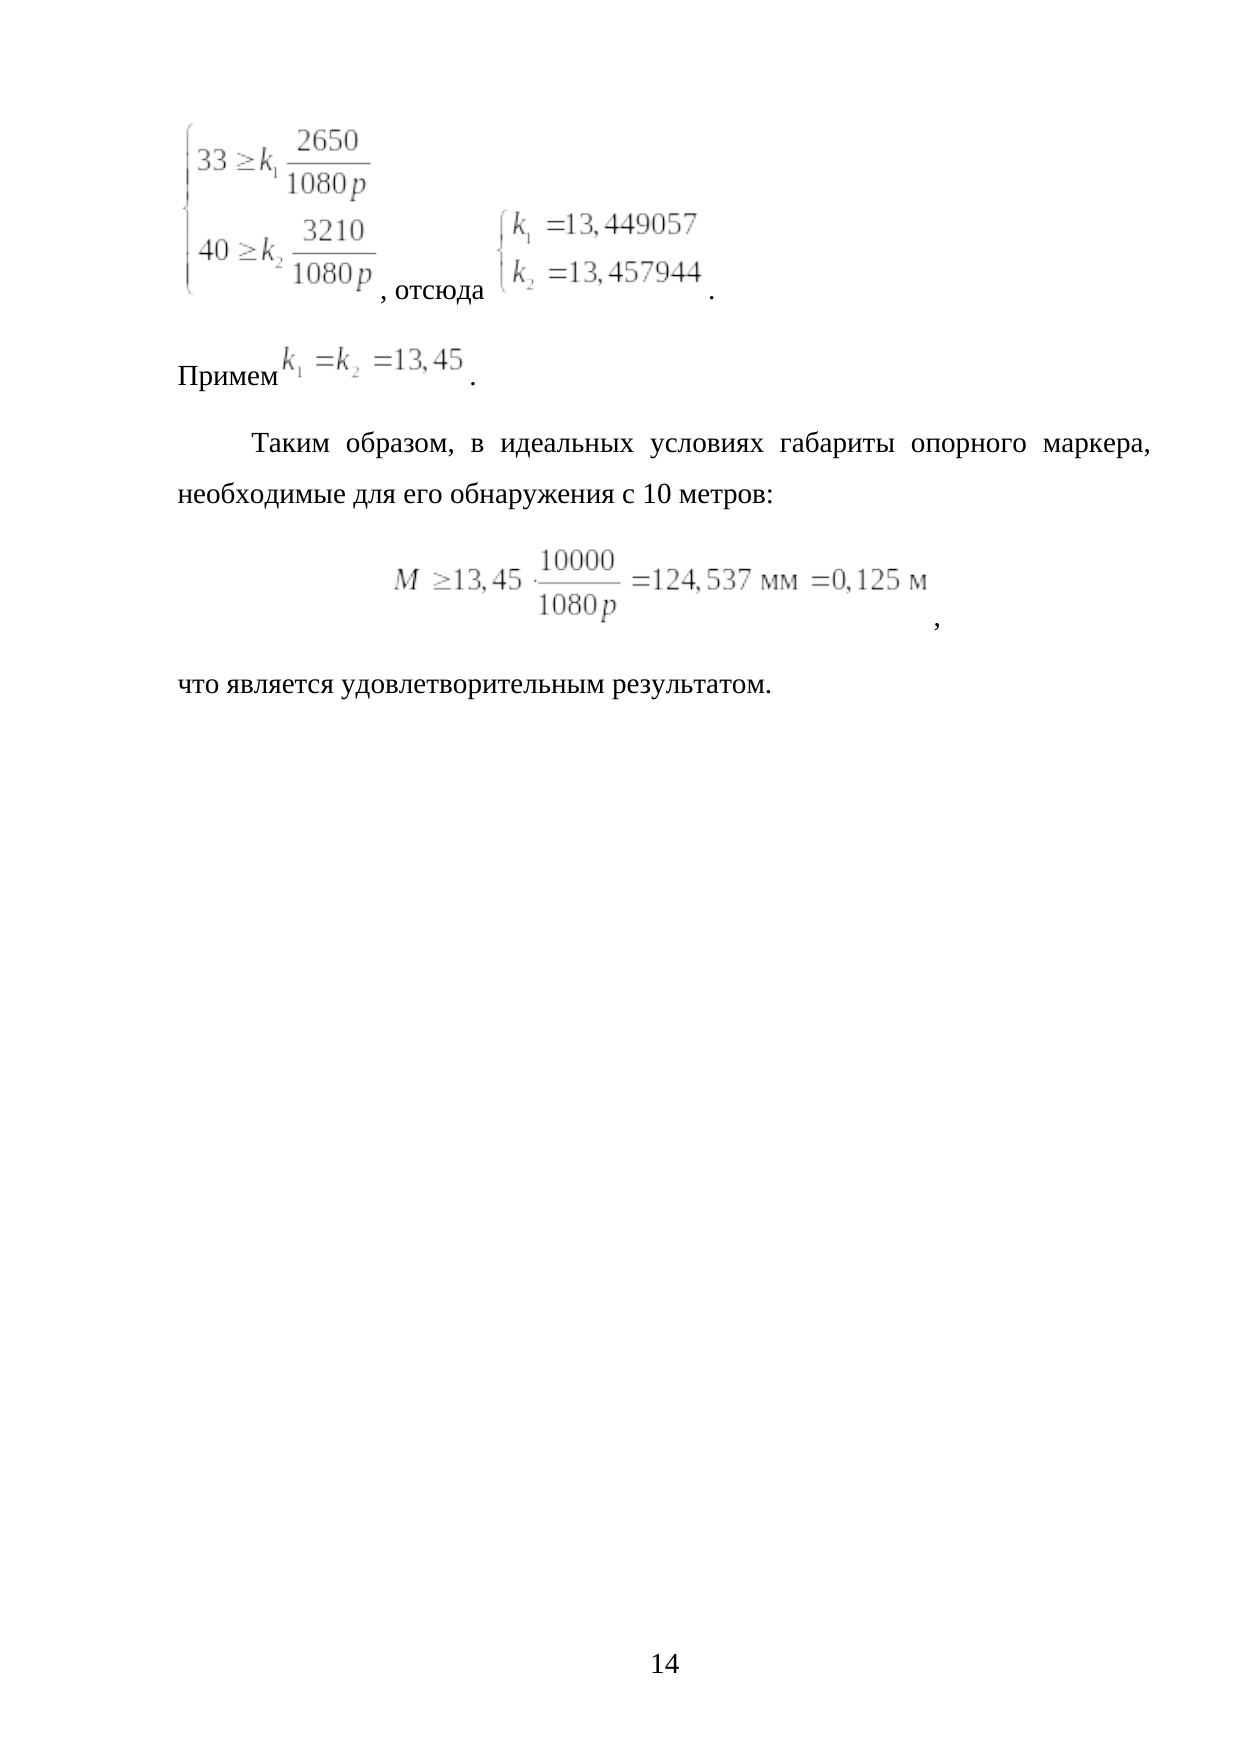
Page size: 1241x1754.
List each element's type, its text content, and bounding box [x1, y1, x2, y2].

text , отсюда . [177, 118, 1152, 306]
text , [177, 543, 1152, 633]
text Примем. [177, 339, 1152, 392]
text что является удовлетворительным результатом. [177, 666, 1152, 700]
text Таким образом, в идеальных условиях габариты опорного маркера, необходимые для его обнаружения с 10 метров: [177, 426, 1152, 509]
